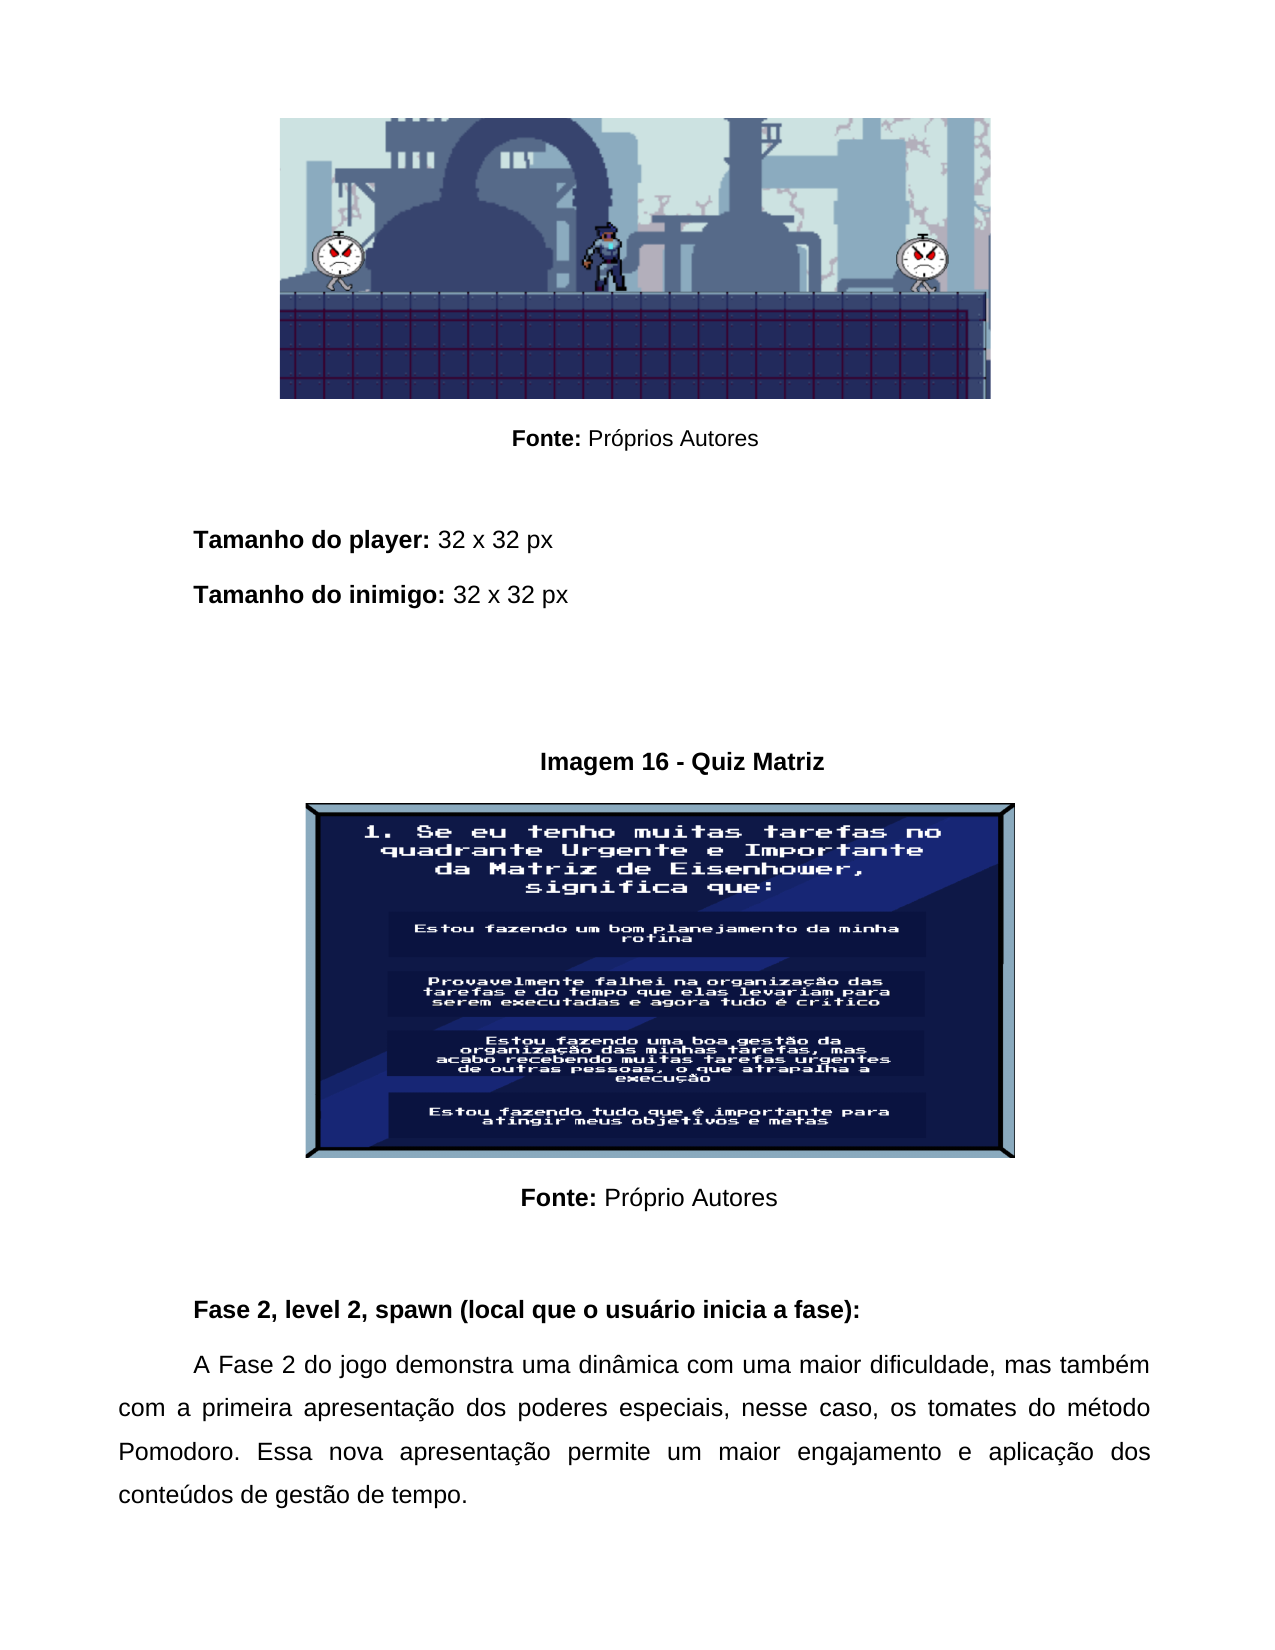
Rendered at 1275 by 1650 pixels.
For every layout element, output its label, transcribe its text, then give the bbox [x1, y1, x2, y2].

text Imagem 16 - Quiz Matriz [381, 747, 1152, 776]
text Fonte: Próprios Autores [118, 424, 1152, 451]
text Fase 2, level 2, spawn (local que o usuário inicia a fase): [118, 1294, 1152, 1323]
picture [305, 803, 1015, 1158]
text Fonte: Próprio Autores [306, 1183, 1152, 1212]
picture [279, 118, 991, 399]
text Tamanho do inimigo: 32 x 32 px [118, 581, 1152, 609]
text Tamanho do player: 32 x 32 px [118, 525, 1152, 554]
text A Fase 2 do jogo demonstra uma dinâmica com uma maior dificuldade, mas também com a primeira apresentação dos poderes especiais, nesse caso, os tomates do método Pomodoro. Essa nova apresentação permite um maior engajamento e aplicação dos conteúdos de gestão de tempo. [118, 1350, 1152, 1508]
